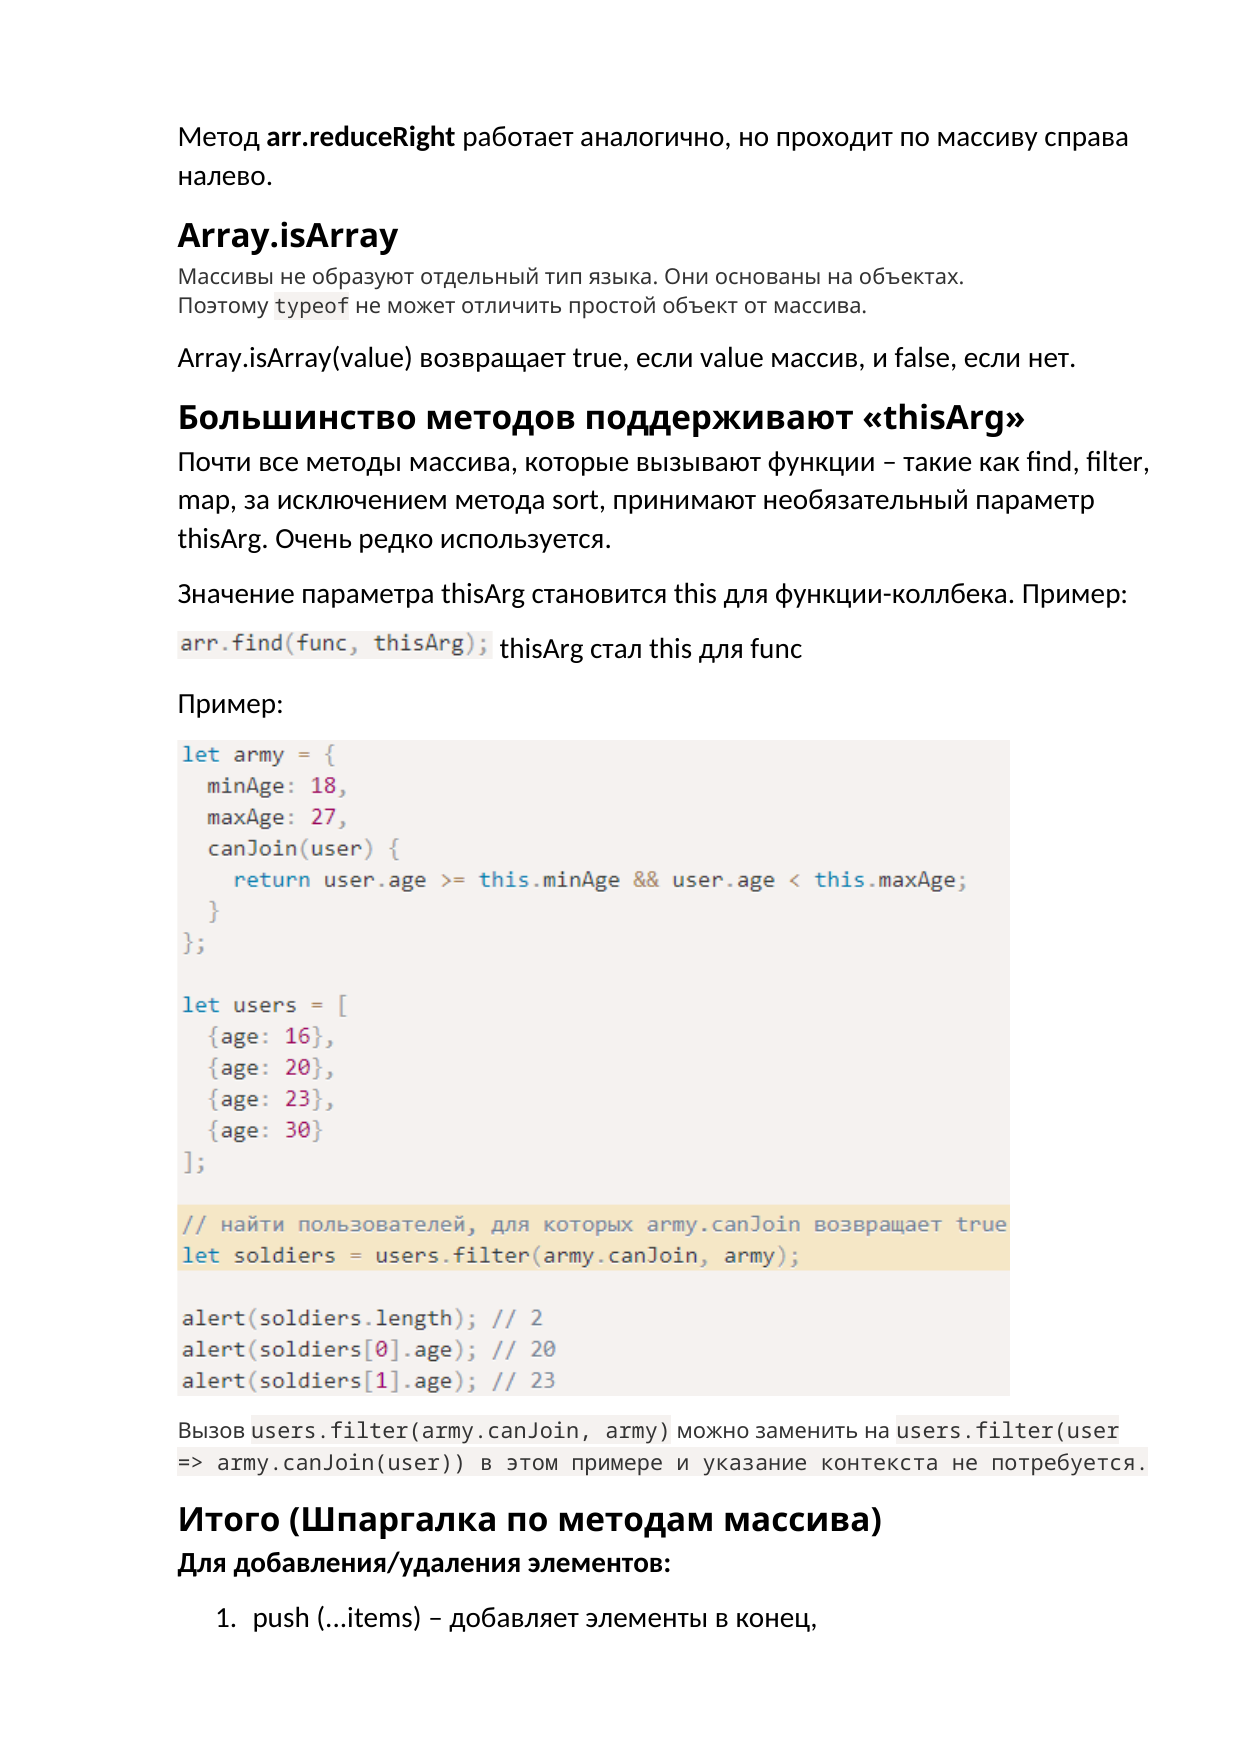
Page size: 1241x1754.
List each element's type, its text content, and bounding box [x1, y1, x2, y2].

picture [177, 740, 1010, 1396]
text Метод arr.reduceRight работает аналогично, но проходит по массиву справа налево. [177, 118, 1152, 192]
list push (...items) – добавляет элементы в конец, [215, 1599, 1152, 1635]
text Вызов users.filter(army.canJoin, army) можно заменить на users.filter(user => army.canJoin(user)) в этом примере и указание контекста не потребуется. [177, 1414, 1152, 1476]
subtitle Array.isArray [177, 212, 1152, 257]
text Пример: [177, 685, 1152, 721]
text Значение параметра thisArg становится this для функции-коллбека. Пример: [177, 575, 1152, 611]
picture [177, 631, 493, 659]
text Array.isArray(value) возвращает true, если value массив, и false, если нет. [177, 339, 1152, 374]
text Массивы не образуют отдельный тип языка. Они основаны на объектах. Поэтому typeof не может отличить простой объект от массива. [177, 261, 1152, 320]
subtitle Итого (Шпаргалка по методам массива) [177, 1495, 1152, 1541]
text Почти все методы массива, которые вызывают функции – такие как find, filter, map, за исключением метода sort, принимают необязательный параметр thisArg. Очень редко используется. [177, 443, 1152, 556]
subtitle Большинство методов поддерживают «thisArg» [177, 394, 1152, 439]
text Для добавления/удаления элементов: [177, 1544, 1152, 1580]
